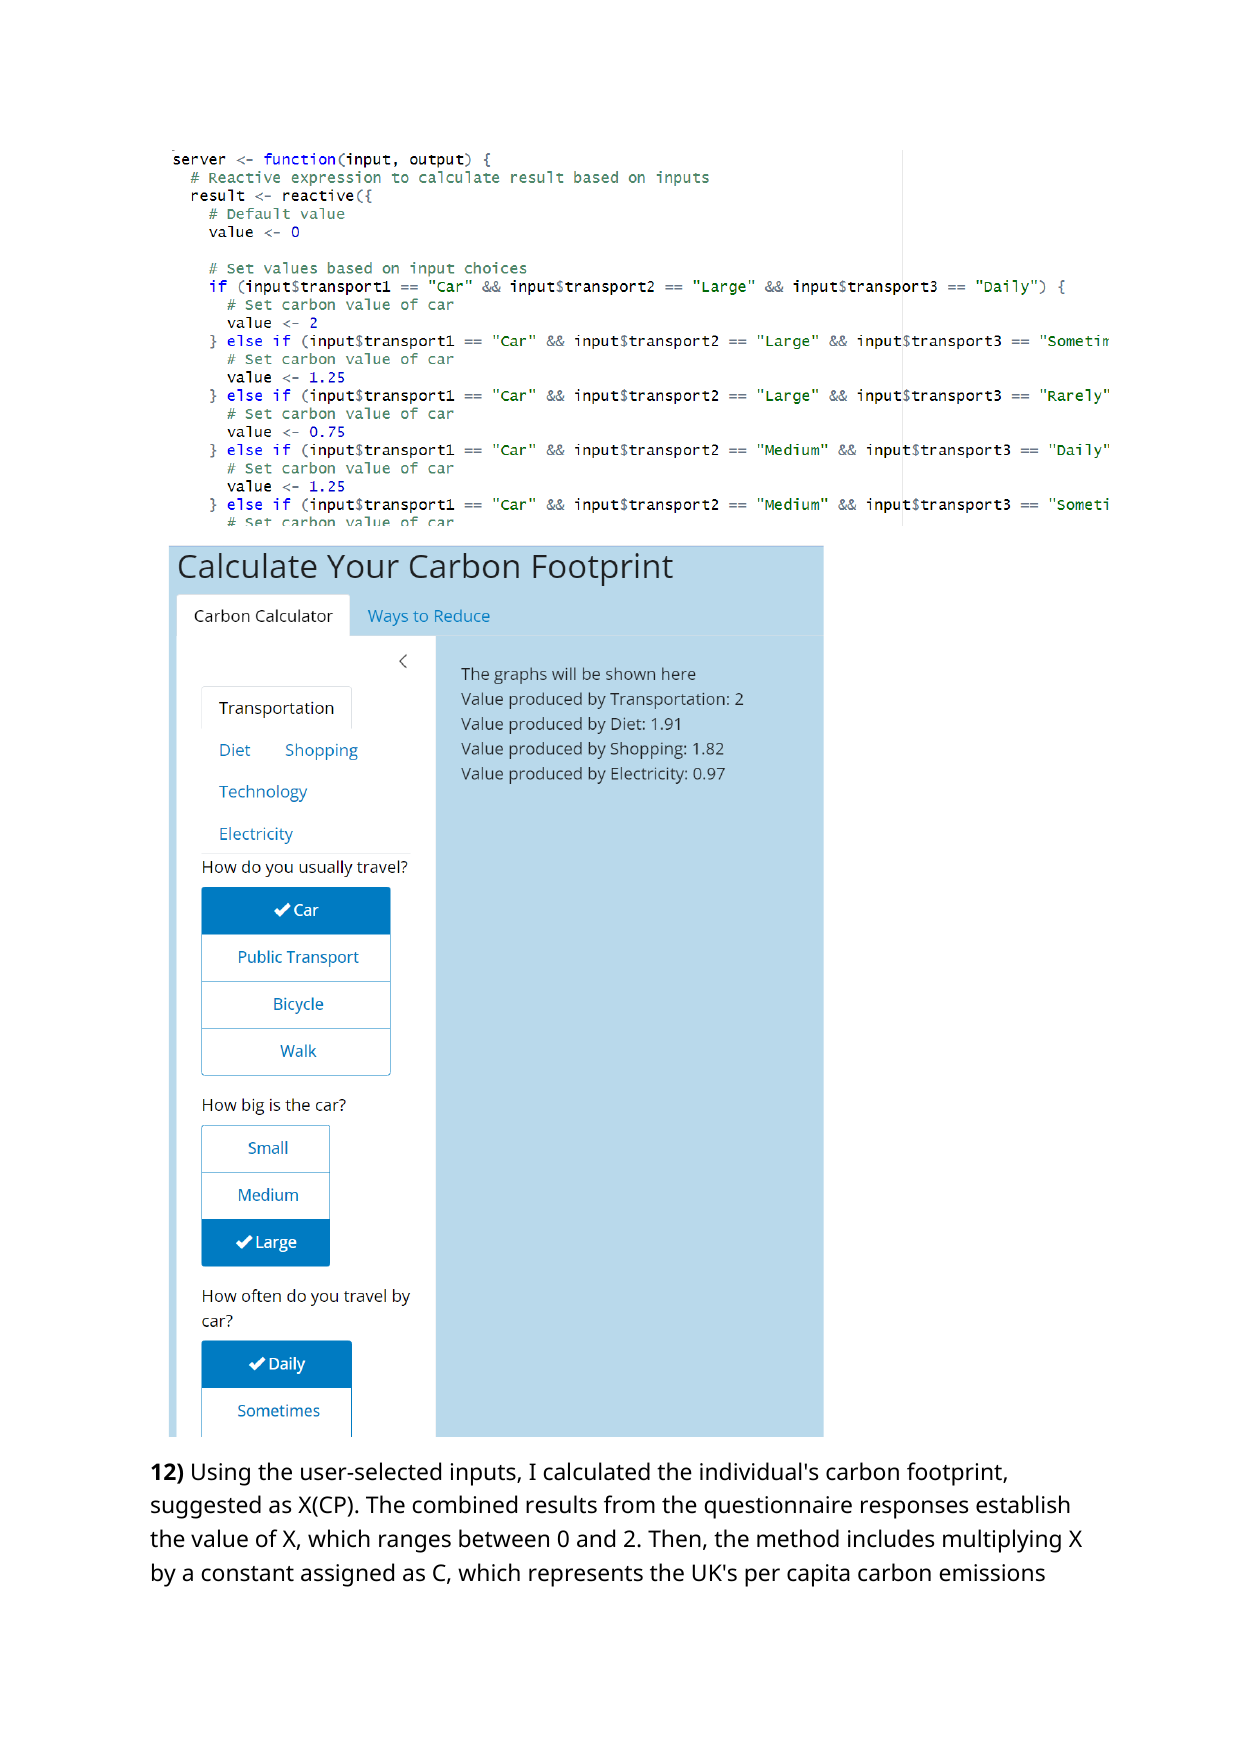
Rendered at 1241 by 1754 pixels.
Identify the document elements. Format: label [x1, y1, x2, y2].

text [150, 1456, 1090, 1588]
